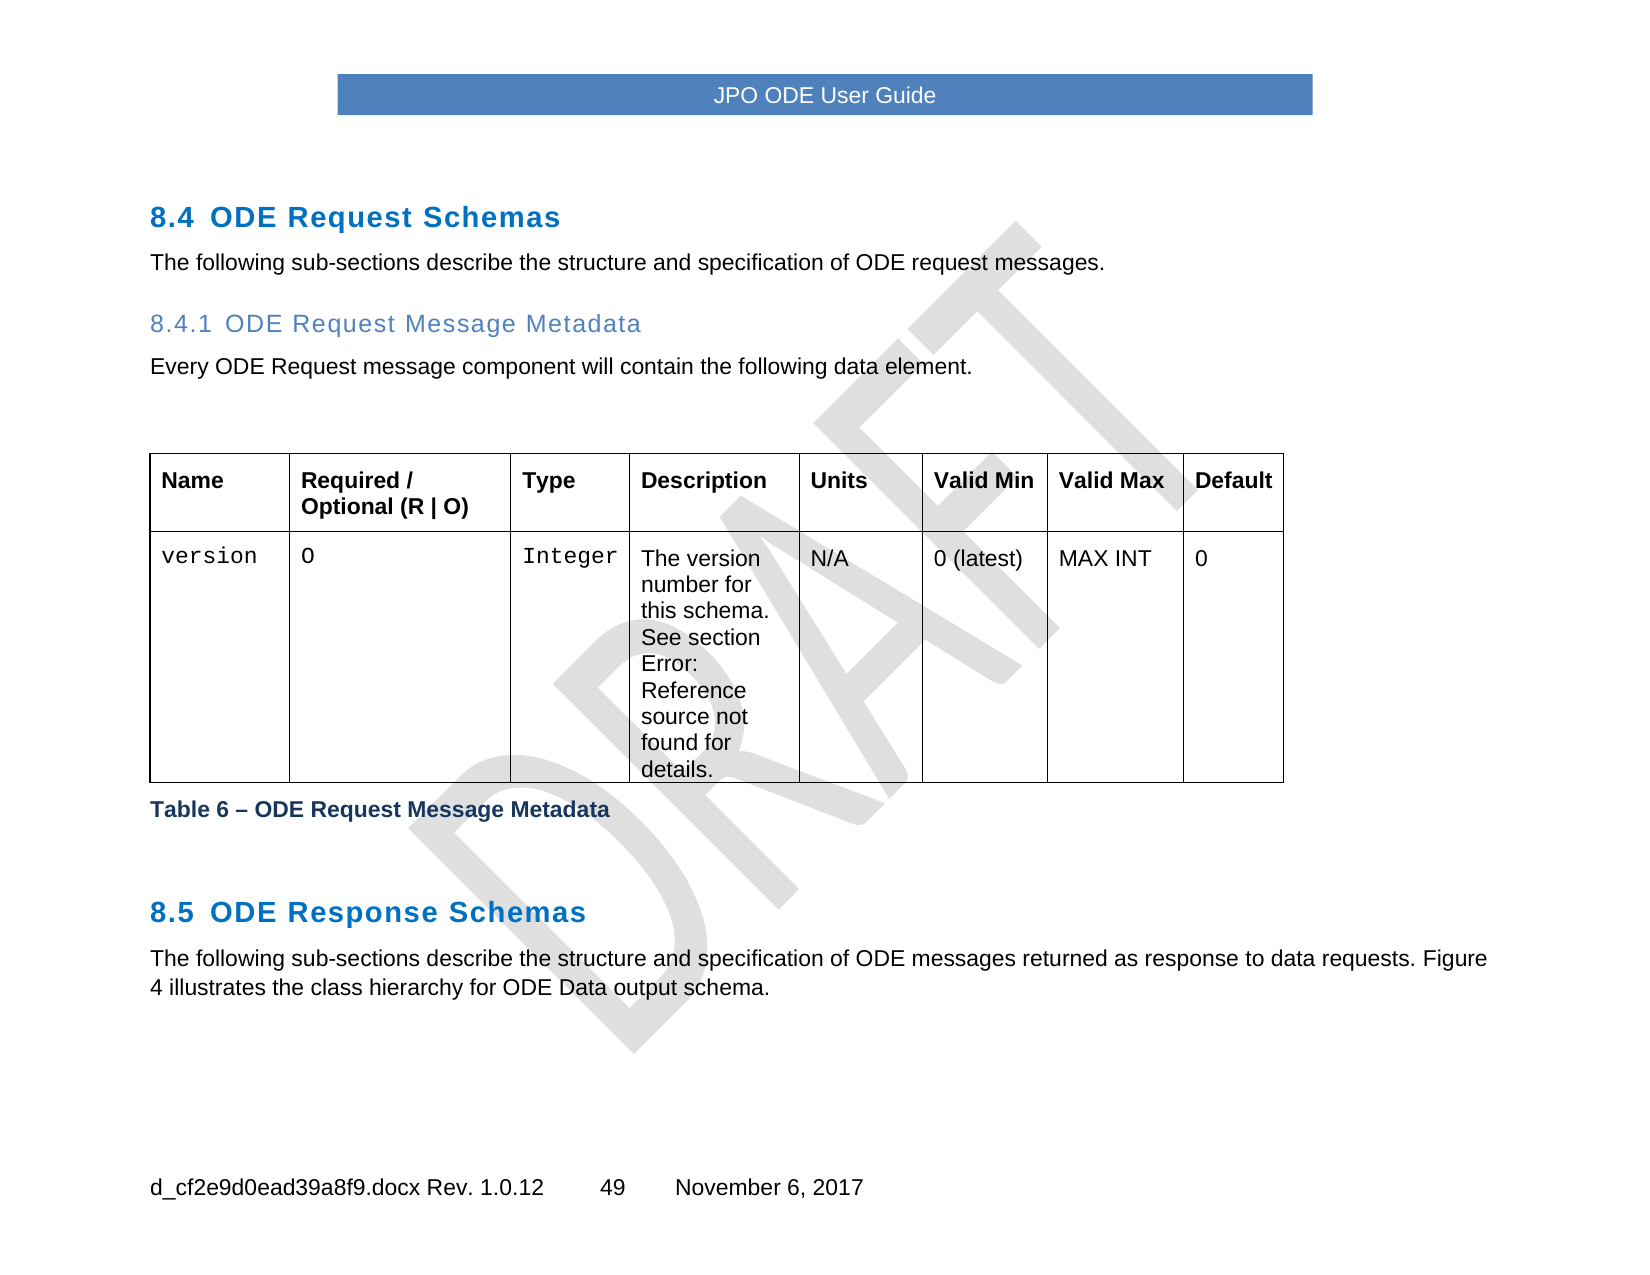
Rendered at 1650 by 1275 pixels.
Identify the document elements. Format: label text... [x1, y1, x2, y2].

table_cell MAX INT [1048, 532, 1183, 782]
table_cell O [290, 532, 510, 782]
table_header Valid Max [1048, 454, 1183, 531]
table_header Description [630, 454, 799, 531]
table_header Valid Min [923, 454, 1047, 531]
table_header Name [151, 454, 289, 531]
table_header Default [1184, 454, 1283, 531]
table_header Units [800, 454, 922, 531]
text The following sub-sections describe the structure and specification of ODE messages returned as response to data requests. Figure 4 illustrates the class hierarchy for ODE Data output schema. [150, 944, 1500, 1000]
table_cell version [151, 532, 289, 782]
subtitle ODE Request Schemas [150, 200, 1500, 233]
table_cell 0 (latest) [923, 532, 1047, 782]
table_cell 0 [1184, 532, 1283, 782]
subtitle ODE Request Message Metadata [150, 309, 1500, 338]
table_cell N/A [800, 532, 922, 782]
table_cell Integer [511, 532, 629, 782]
table_header Required / Optional (R | O) [290, 454, 510, 531]
text Every ODE Request message component will contain the following data element. [150, 353, 1500, 380]
table_header Type [511, 454, 629, 531]
text The following sub-sections describe the structure and specification of ODE request messages. [150, 249, 1500, 276]
subtitle ODE Response Schemas [150, 895, 1500, 929]
